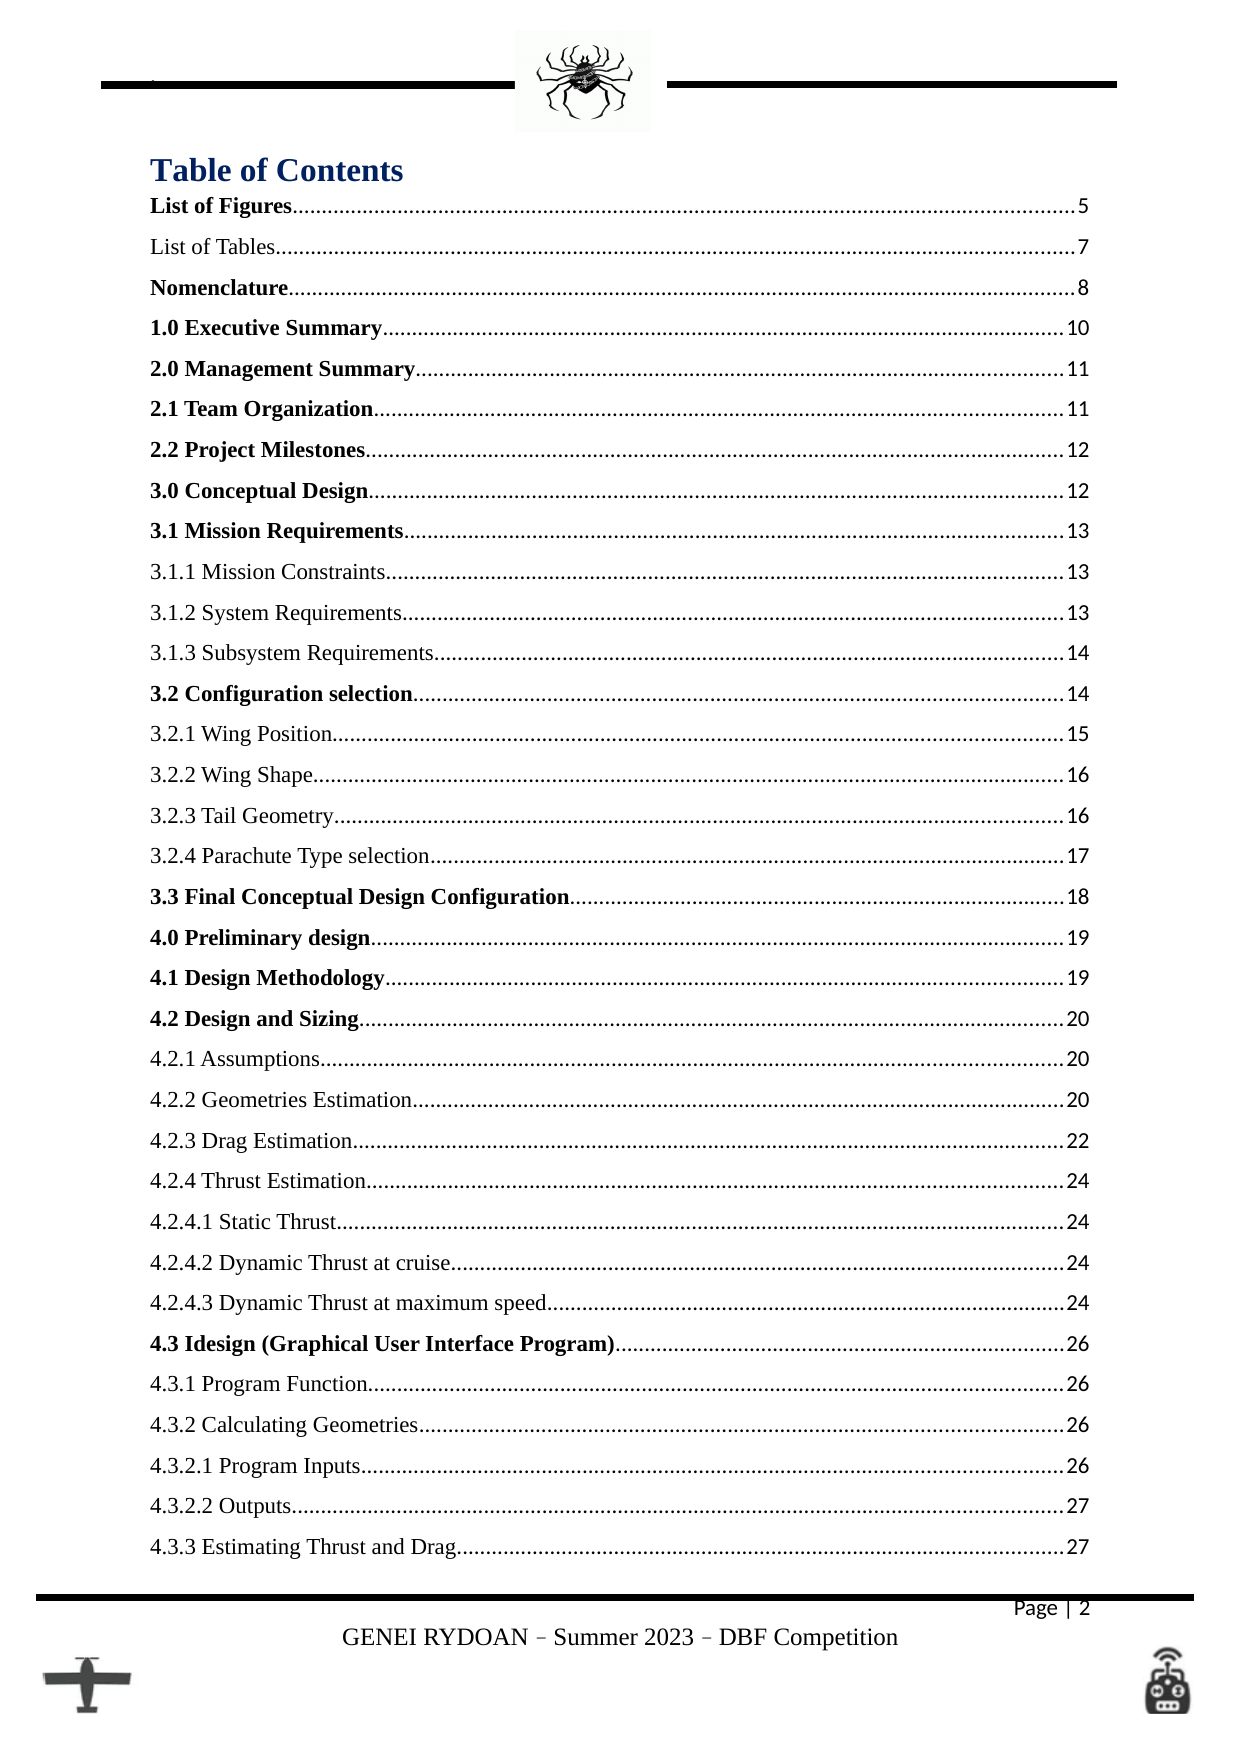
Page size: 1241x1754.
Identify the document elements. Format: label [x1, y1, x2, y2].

picture [514, 30, 652, 132]
picture [1142, 1644, 1194, 1714]
picture [23, 1655, 150, 1714]
